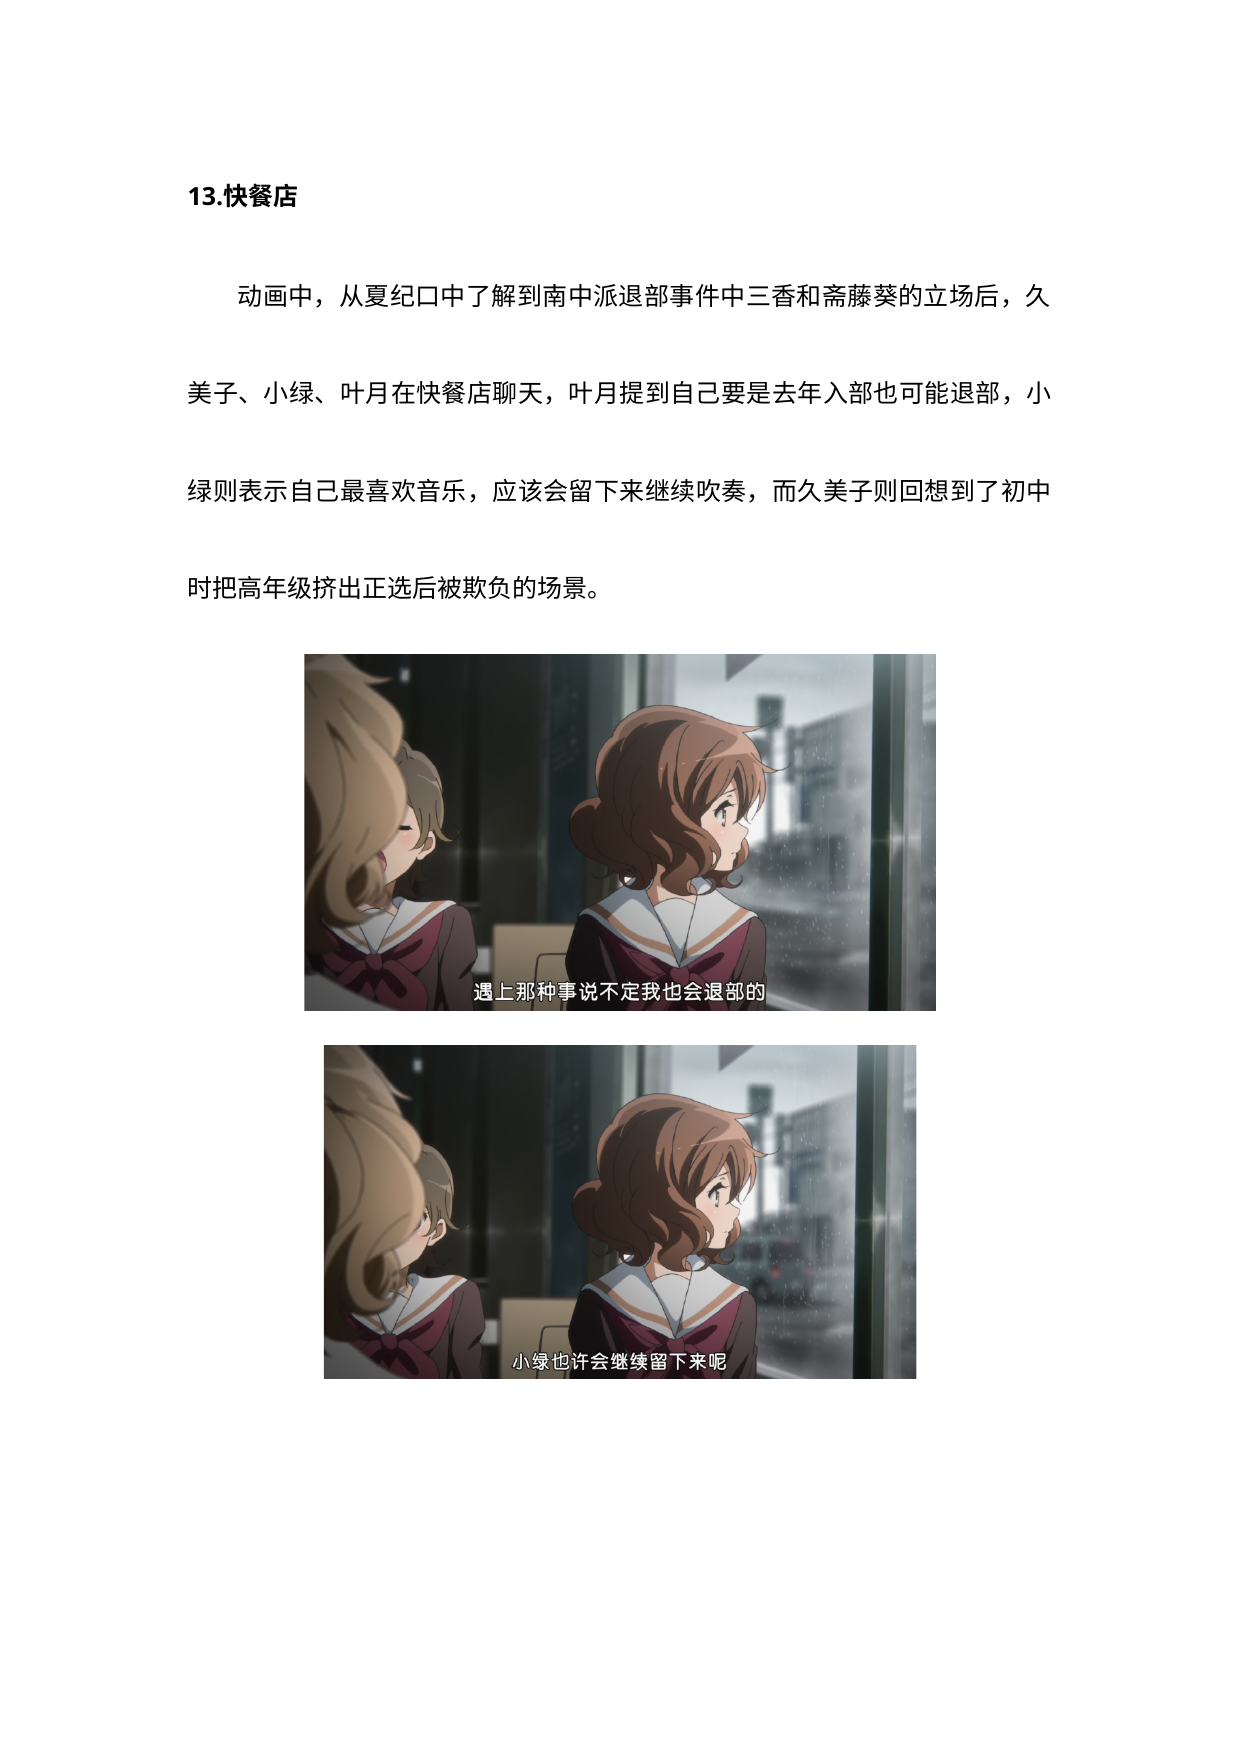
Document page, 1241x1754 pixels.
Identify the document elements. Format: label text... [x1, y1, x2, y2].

text 动画中，从夏纪口中了解到南中派退部事件中三香和斋藤葵的立场后，久美子、小绿、叶月在快餐店聊天，叶月提到自己要是去年入部也可能退部，小绿则表示自己最喜欢音乐，应该会留下来继续吹奏，而久美子则回想到了初中时把高年级挤出正选后被欺负的场景。 [187, 262, 1053, 619]
picture [304, 654, 936, 1011]
subtitle 快餐店 [187, 162, 1053, 227]
picture [323, 1045, 917, 1379]
